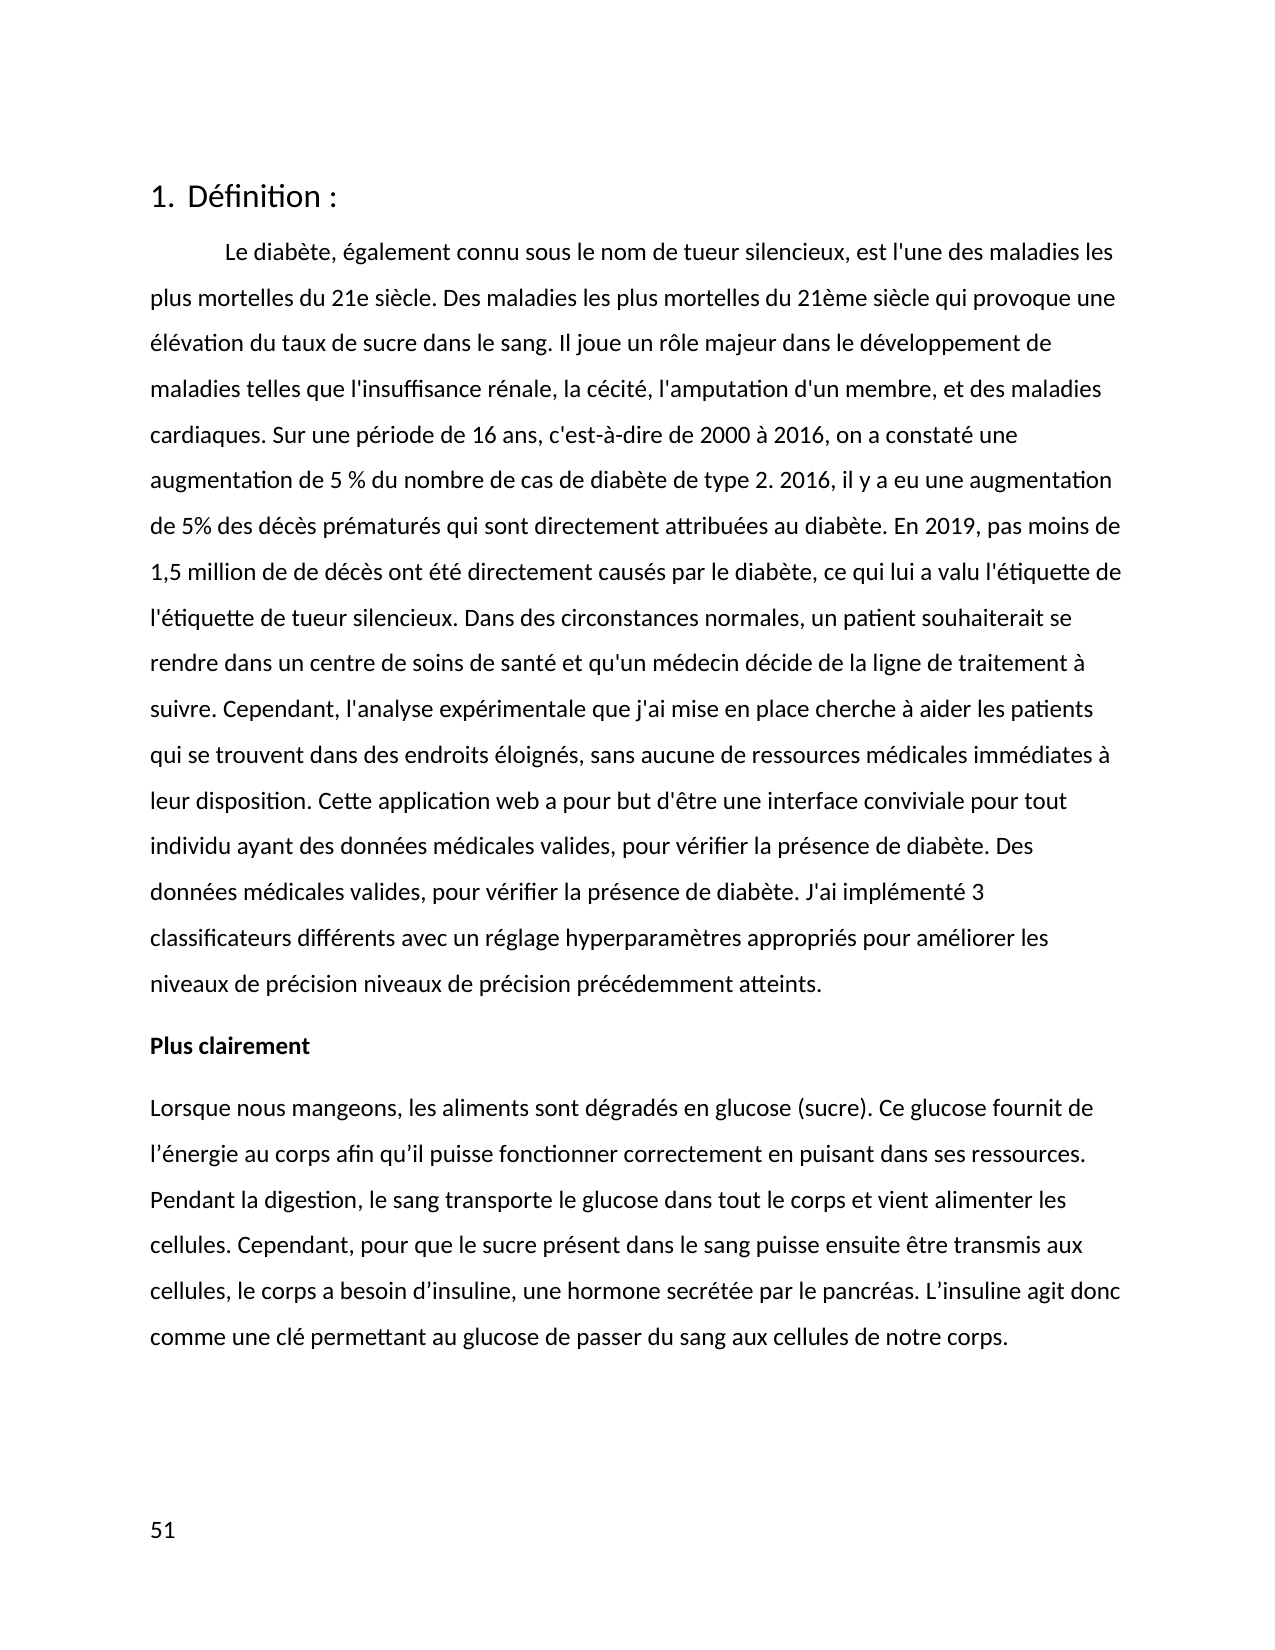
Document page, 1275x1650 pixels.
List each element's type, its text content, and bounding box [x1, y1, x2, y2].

text Lorsque nous mangeons, les aliments sont dégradés en glucose (sucre). Ce glucose fournit de l’énergie au corps afin qu’il puisse fonctionner correctement en puisant dans ses ressources. Pendant la digestion, le sang transporte le glucose dans tout le corps et vient alimenter les cellules. Cependant, pour que le sucre présent dans le sang puisse ensuite être transmis aux cellules, le corps a besoin d’insuline, une hormone secrétée par le pancréas. L’insuline agit donc comme une clé permettant au glucose de passer du sang aux cellules de notre corps. [150, 1092, 1125, 1352]
subtitle Définition : [150, 175, 1125, 216]
subtitle Plus clairement [150, 1030, 1125, 1061]
text Le diabète, également connu sous le nom de tueur silencieux, est l'une des maladies les plus mortelles du 21e siècle. Des maladies les plus mortelles du 21ème siècle qui provoque une élévation du taux de sucre dans le sang. Il joue un rôle majeur dans le développement de maladies telles que l'insuffisance rénale, la cécité, l'amputation d'un membre, et des maladies cardiaques. Sur une période de 16 ans, c'est-à-dire de 2000 à 2016, on a constaté une augmentation de 5 % du nombre de cas de diabète de type 2. 2016, il y a eu une augmentation de 5% des décès prématurés qui sont directement attribuées au diabète. En 2019, pas moins de 1,5 million de de décès ont été directement causés par le diabète, ce qui lui a valu l'étiquette de l'étiquette de tueur silencieux. Dans des circonstances normales, un patient souhaiterait se rendre dans un centre de soins de santé et qu'un médecin décide de la ligne de traitement à suivre. Cependant, l'analyse expérimentale que j'ai mise en place cherche à aider les patients qui se trouvent dans des endroits éloignés, sans aucune de ressources médicales immédiates à leur disposition. Cette application web a pour but d'être une interface conviviale pour tout individu ayant des données médicales valides, pour vérifier la présence de diabète. Des données médicales valides, pour vérifier la présence de diabète. J'ai implémenté 3 classificateurs différents avec un réglage hyperparamètres appropriés pour améliorer les niveaux de précision niveaux de précision précédemment atteints. [150, 236, 1125, 998]
